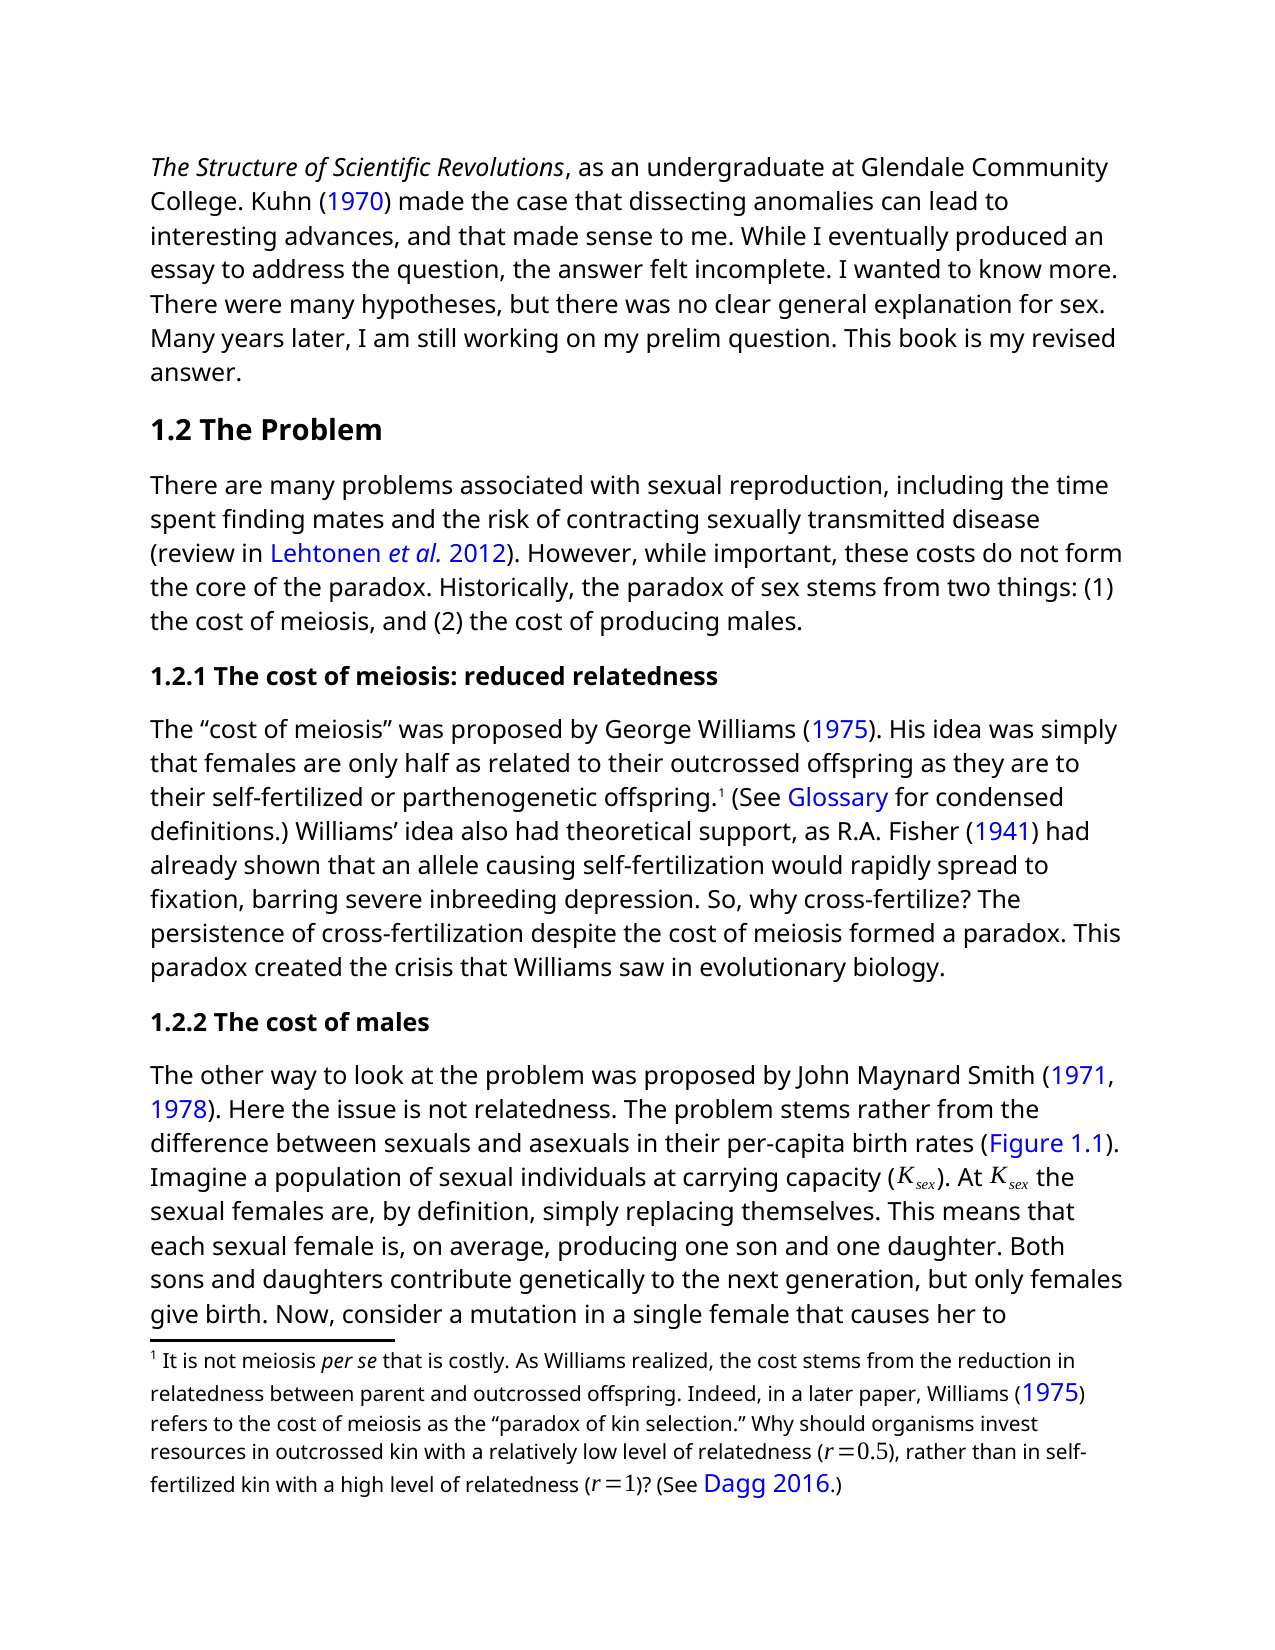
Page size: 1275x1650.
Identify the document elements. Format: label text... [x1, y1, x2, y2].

text The “cost of meiosis” was proposed by George Williams (1975). His idea was simply that females are only half as related to their outcrossed offspring as they are to their self-fertilized or parthenogenetic offspring. (See Glossary for condensed definitions.) Williams’ idea also had theoretical support, as R.A. Fisher (1941) had already shown that an allele causing self-fertilization would rapidly spread to fixation, barring severe inbreeding depression. So, why cross-fertilize? The persistence of cross-fertilization despite the cost of meiosis formed a paradox. This paradox created the crisis that Williams saw in evolutionary biology. [150, 712, 1125, 984]
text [150, 1058, 1125, 1330]
subtitle 1.2.2 The cost of males [150, 1005, 1125, 1039]
subtitle 1.2.1 The cost of meiosis: reduced relatedness [150, 659, 1125, 693]
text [150, 150, 1125, 388]
text There are many problems associated with sexual reproduction, including the time spent finding mates and the risk of contracting sexually transmitted disease (review in Lehtonen et al. 2012). However, while important, these costs do not form the core of the paradox. Historically, the paradox of sex stems from two things: (1) the cost of meiosis, and (2) the cost of producing males. [150, 468, 1125, 638]
subtitle 1.2 The Problem [150, 409, 1125, 449]
